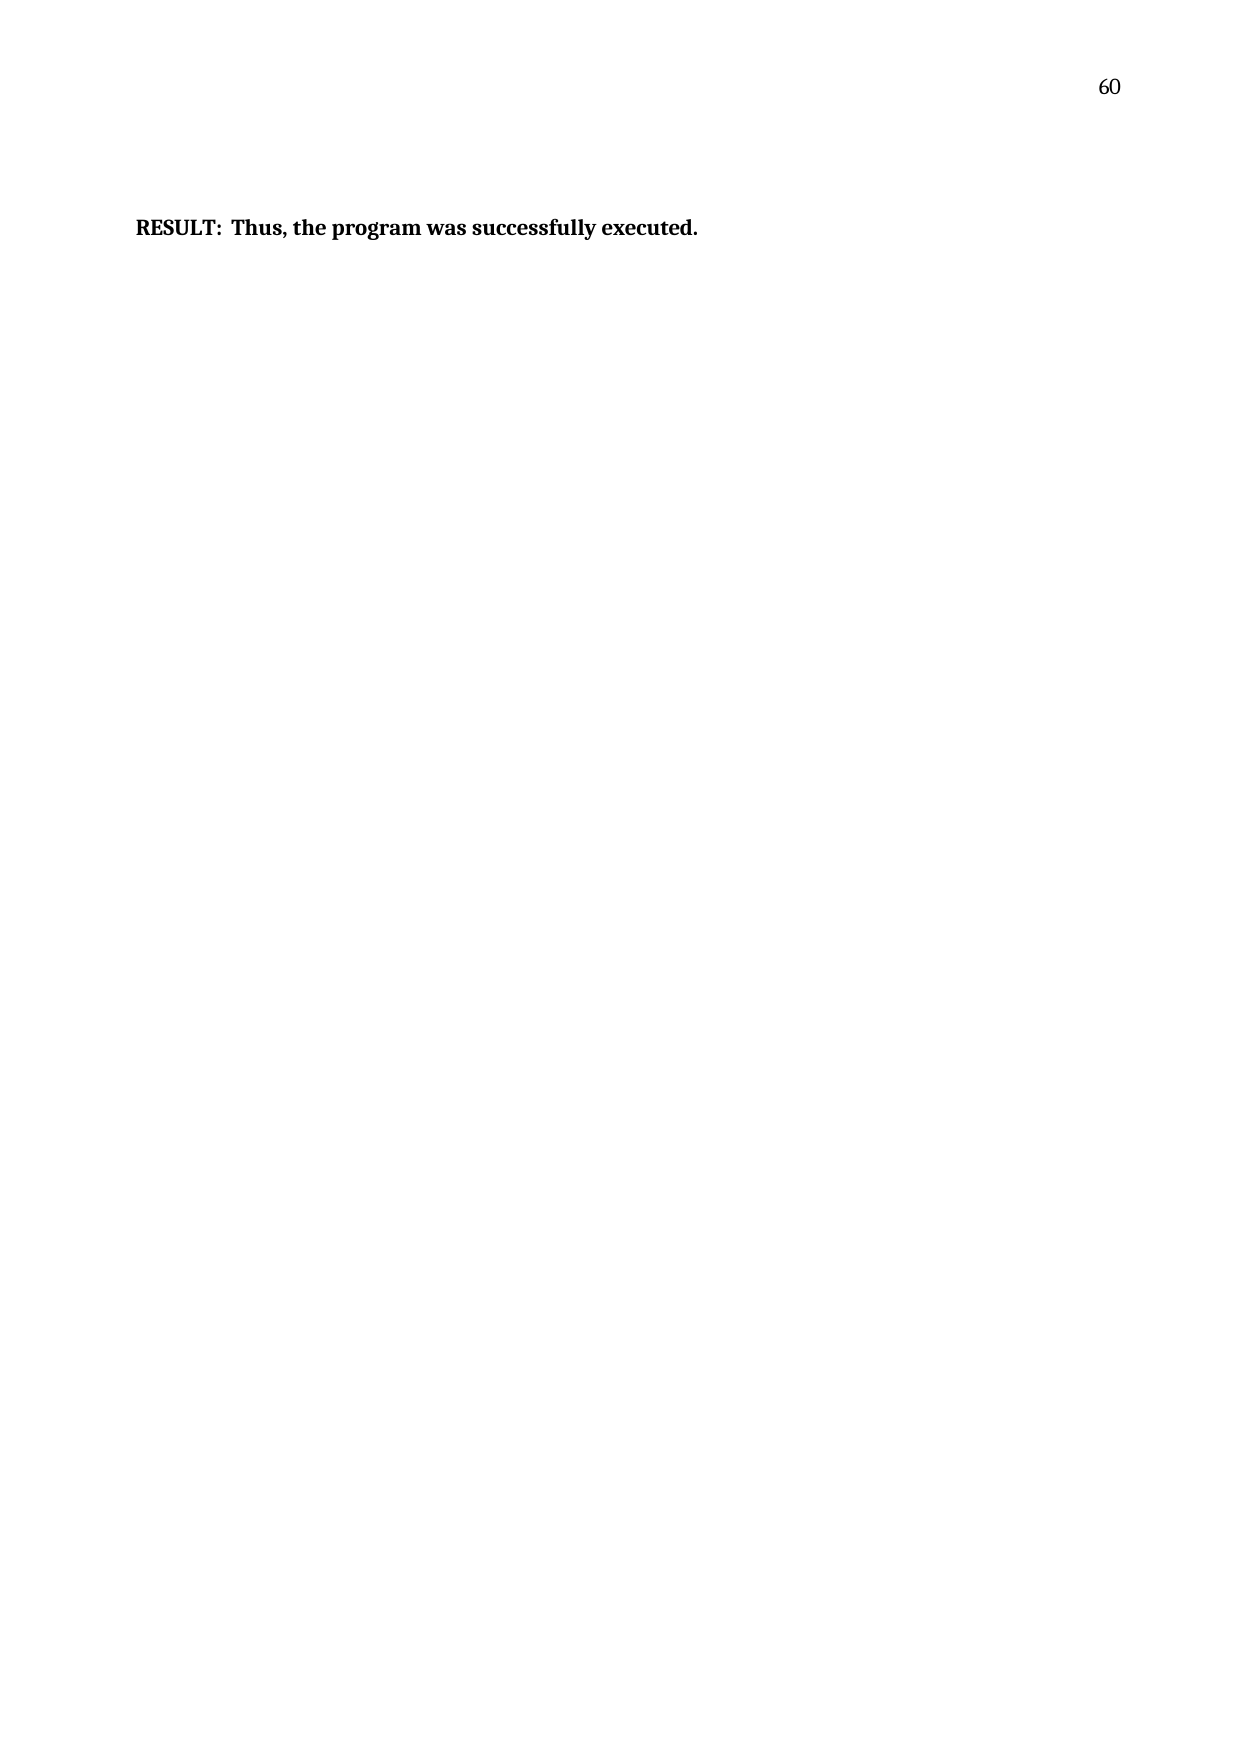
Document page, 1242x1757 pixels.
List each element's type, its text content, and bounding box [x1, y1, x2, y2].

text RESULT: Thus, the program was successfully executed. [136, 215, 1160, 241]
